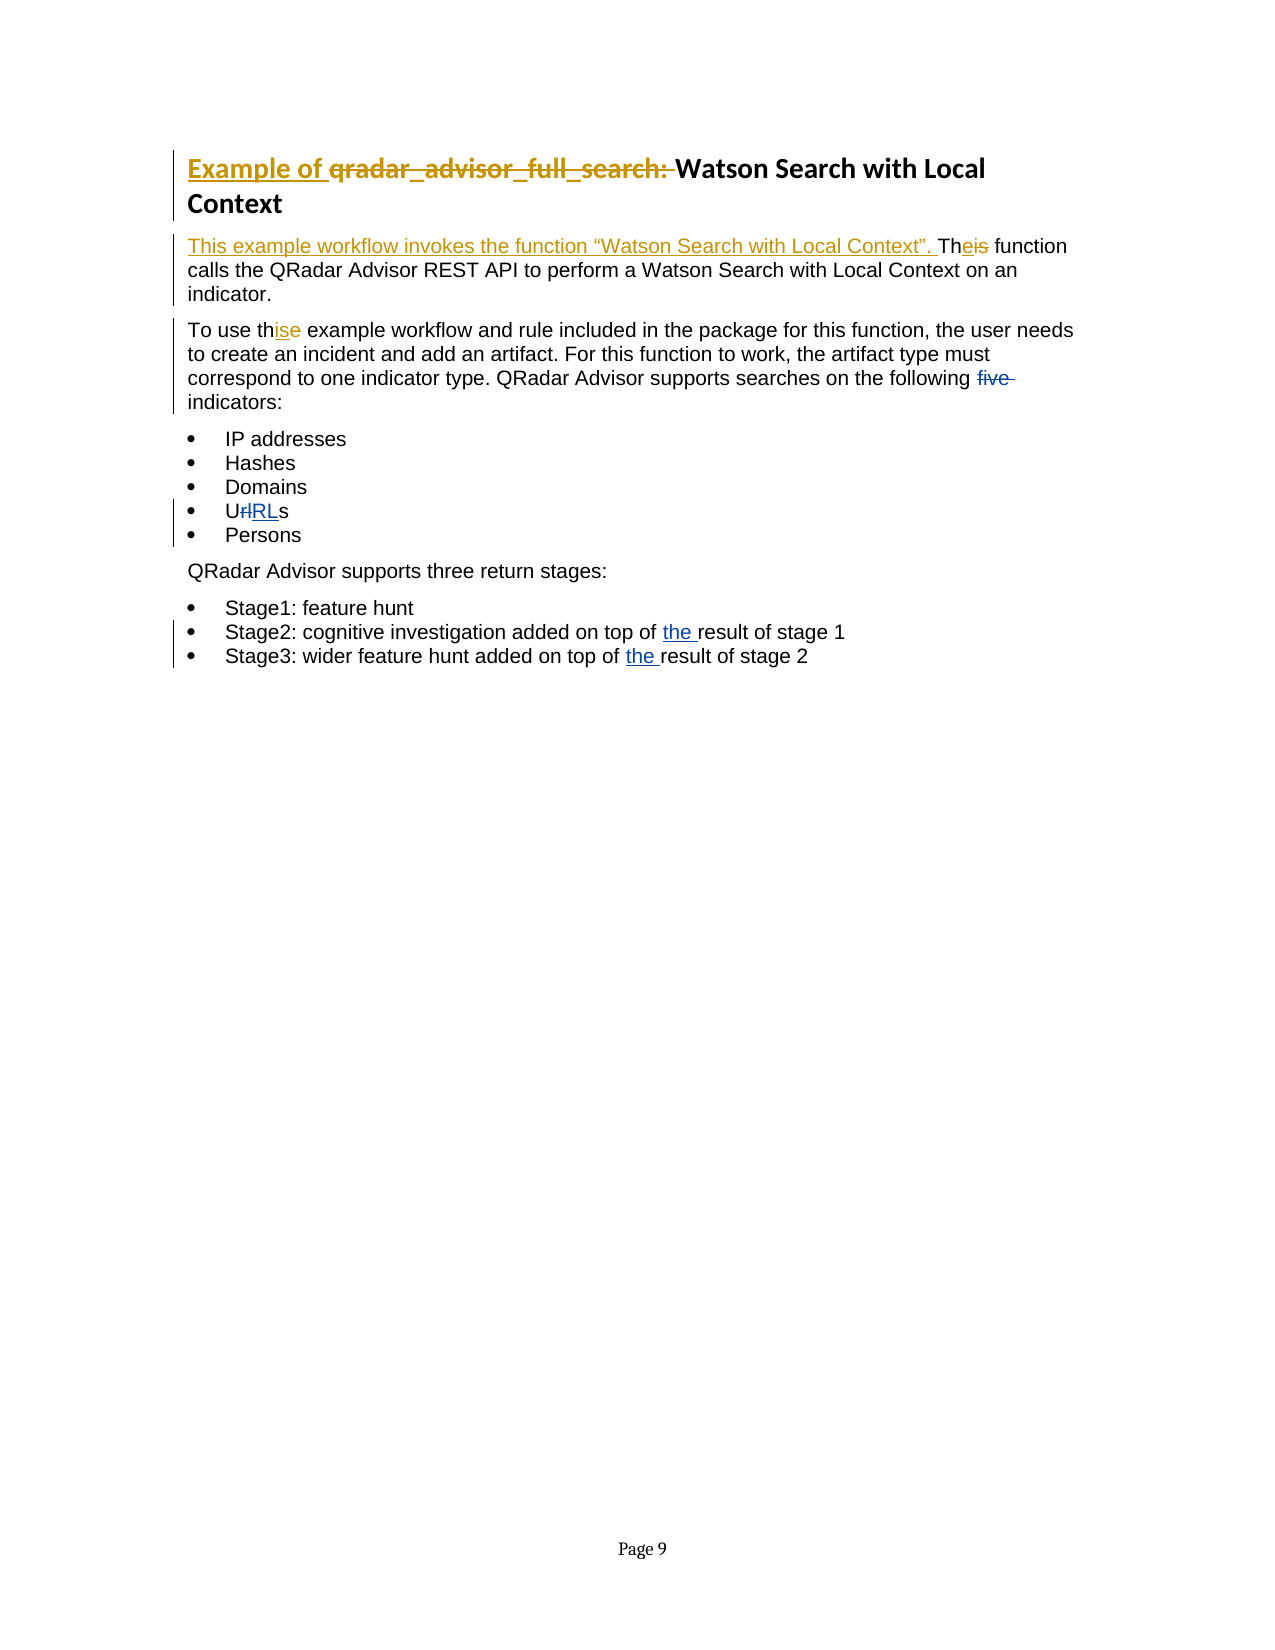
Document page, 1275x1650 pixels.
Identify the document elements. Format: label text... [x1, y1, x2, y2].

list Stage1: feature hunt [187, 596, 1087, 620]
list Stage3: wider feature hunt added on top of result of stage 2 [187, 644, 1087, 668]
list IP addresses [187, 426, 1087, 451]
text To use th example workflow and rule included in the package for this function, the user needs to create an incident and add an artifact. For this function to work, the artifact type must correspond to one indicator type. QRadar Advisor supports searches on the following indicators: [187, 318, 1087, 414]
text Th function calls the QRadar Advisor REST API to perform a Watson Search with Local Context on an indicator. [187, 234, 1087, 306]
text QRadar Advisor supports three return stages: [187, 559, 1087, 583]
list Stage2: cognitive investigation added on top of result of stage 1 [187, 620, 1087, 644]
list Persons [187, 523, 1087, 547]
list Hashes [187, 451, 1087, 474]
subtitle Watson Search with Local Context [187, 150, 1087, 221]
list Us [187, 499, 1087, 523]
list Domains [187, 474, 1087, 499]
